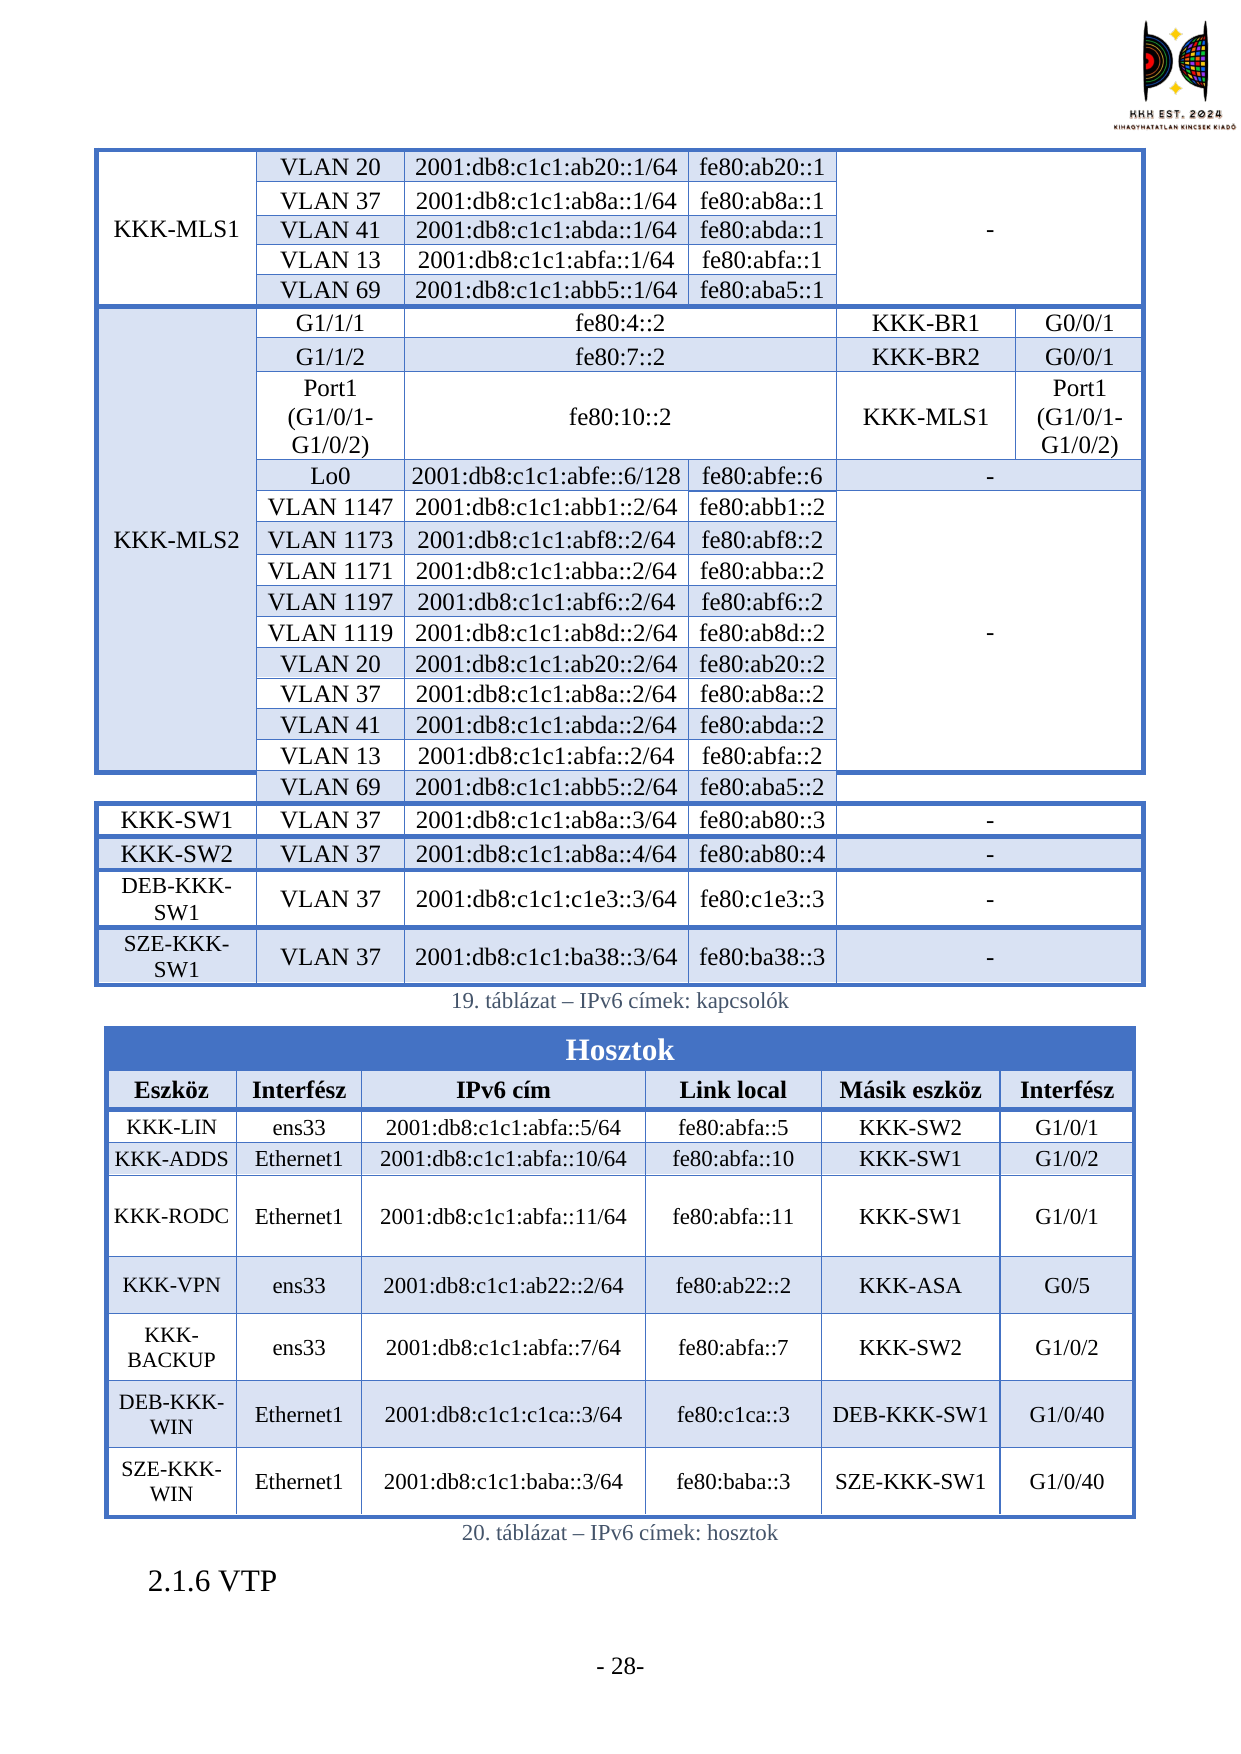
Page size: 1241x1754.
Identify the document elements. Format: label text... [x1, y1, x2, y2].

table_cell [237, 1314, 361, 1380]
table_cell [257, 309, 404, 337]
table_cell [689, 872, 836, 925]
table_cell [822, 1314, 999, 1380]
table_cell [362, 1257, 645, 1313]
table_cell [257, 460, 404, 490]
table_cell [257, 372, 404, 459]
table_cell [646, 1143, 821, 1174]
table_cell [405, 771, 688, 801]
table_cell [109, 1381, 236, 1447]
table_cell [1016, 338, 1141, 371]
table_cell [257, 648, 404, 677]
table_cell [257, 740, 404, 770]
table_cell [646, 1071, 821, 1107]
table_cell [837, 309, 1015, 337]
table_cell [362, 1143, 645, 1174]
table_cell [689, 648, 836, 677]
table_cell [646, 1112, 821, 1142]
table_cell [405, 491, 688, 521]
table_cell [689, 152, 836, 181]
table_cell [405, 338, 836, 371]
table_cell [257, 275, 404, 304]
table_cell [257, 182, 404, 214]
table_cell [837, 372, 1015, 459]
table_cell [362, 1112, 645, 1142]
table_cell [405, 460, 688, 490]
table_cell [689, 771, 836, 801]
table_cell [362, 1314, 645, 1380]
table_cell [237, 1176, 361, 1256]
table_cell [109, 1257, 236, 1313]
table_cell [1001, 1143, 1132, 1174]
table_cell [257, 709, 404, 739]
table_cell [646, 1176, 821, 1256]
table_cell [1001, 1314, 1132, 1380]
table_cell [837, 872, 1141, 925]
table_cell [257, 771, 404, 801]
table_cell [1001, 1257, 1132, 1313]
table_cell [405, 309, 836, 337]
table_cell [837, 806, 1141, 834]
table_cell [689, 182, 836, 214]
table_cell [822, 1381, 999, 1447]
text 2.1.6 VTP [148, 1562, 1093, 1598]
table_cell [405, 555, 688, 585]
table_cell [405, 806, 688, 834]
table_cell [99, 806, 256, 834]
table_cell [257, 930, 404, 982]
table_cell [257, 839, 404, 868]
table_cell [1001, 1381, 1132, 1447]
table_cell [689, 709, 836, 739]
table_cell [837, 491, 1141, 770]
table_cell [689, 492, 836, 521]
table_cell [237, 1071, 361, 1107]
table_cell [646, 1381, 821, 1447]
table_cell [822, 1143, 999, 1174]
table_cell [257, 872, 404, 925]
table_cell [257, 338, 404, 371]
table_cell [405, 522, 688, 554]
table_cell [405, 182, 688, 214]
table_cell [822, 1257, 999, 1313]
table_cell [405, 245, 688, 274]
picture [1105, 9, 1241, 135]
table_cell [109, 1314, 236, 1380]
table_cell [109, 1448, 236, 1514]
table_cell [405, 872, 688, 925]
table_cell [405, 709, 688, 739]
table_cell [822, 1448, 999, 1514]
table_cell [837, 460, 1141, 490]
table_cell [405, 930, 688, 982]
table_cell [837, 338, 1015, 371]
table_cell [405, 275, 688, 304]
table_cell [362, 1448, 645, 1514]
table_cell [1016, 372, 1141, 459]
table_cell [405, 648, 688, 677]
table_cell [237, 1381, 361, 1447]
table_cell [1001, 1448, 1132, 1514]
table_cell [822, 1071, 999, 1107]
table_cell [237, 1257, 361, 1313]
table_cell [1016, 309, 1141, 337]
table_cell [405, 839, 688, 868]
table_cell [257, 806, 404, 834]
text 20. táblázat – IPv6 címek: hosztok [148, 1519, 1093, 1546]
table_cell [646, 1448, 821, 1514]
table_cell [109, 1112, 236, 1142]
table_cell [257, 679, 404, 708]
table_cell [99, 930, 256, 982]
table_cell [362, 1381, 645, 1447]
text 19. táblázat – IPv6 címek: kapcsolók [148, 987, 1093, 1013]
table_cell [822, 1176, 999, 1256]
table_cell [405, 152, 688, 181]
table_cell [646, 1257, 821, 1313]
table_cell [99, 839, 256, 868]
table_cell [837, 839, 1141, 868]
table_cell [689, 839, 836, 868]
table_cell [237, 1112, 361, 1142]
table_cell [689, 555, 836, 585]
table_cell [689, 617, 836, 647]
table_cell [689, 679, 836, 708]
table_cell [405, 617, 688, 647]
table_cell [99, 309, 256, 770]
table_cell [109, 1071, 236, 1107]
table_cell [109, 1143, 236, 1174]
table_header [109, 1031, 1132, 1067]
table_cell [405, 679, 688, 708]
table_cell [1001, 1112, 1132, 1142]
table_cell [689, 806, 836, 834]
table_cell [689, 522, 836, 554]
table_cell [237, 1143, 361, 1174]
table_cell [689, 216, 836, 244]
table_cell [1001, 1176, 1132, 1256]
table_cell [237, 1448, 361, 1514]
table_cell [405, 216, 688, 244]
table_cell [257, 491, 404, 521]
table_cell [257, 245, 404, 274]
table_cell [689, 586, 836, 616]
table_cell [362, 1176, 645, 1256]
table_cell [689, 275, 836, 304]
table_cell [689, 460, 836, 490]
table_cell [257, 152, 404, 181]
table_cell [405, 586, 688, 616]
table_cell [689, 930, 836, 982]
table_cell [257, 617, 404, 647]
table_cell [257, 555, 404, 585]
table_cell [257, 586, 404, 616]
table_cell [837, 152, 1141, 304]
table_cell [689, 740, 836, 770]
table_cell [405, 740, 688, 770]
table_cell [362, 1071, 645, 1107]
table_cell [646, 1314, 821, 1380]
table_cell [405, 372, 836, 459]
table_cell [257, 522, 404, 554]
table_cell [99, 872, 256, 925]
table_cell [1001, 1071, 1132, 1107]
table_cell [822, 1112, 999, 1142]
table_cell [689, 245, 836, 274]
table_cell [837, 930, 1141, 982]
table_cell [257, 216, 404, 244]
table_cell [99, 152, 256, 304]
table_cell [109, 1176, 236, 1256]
